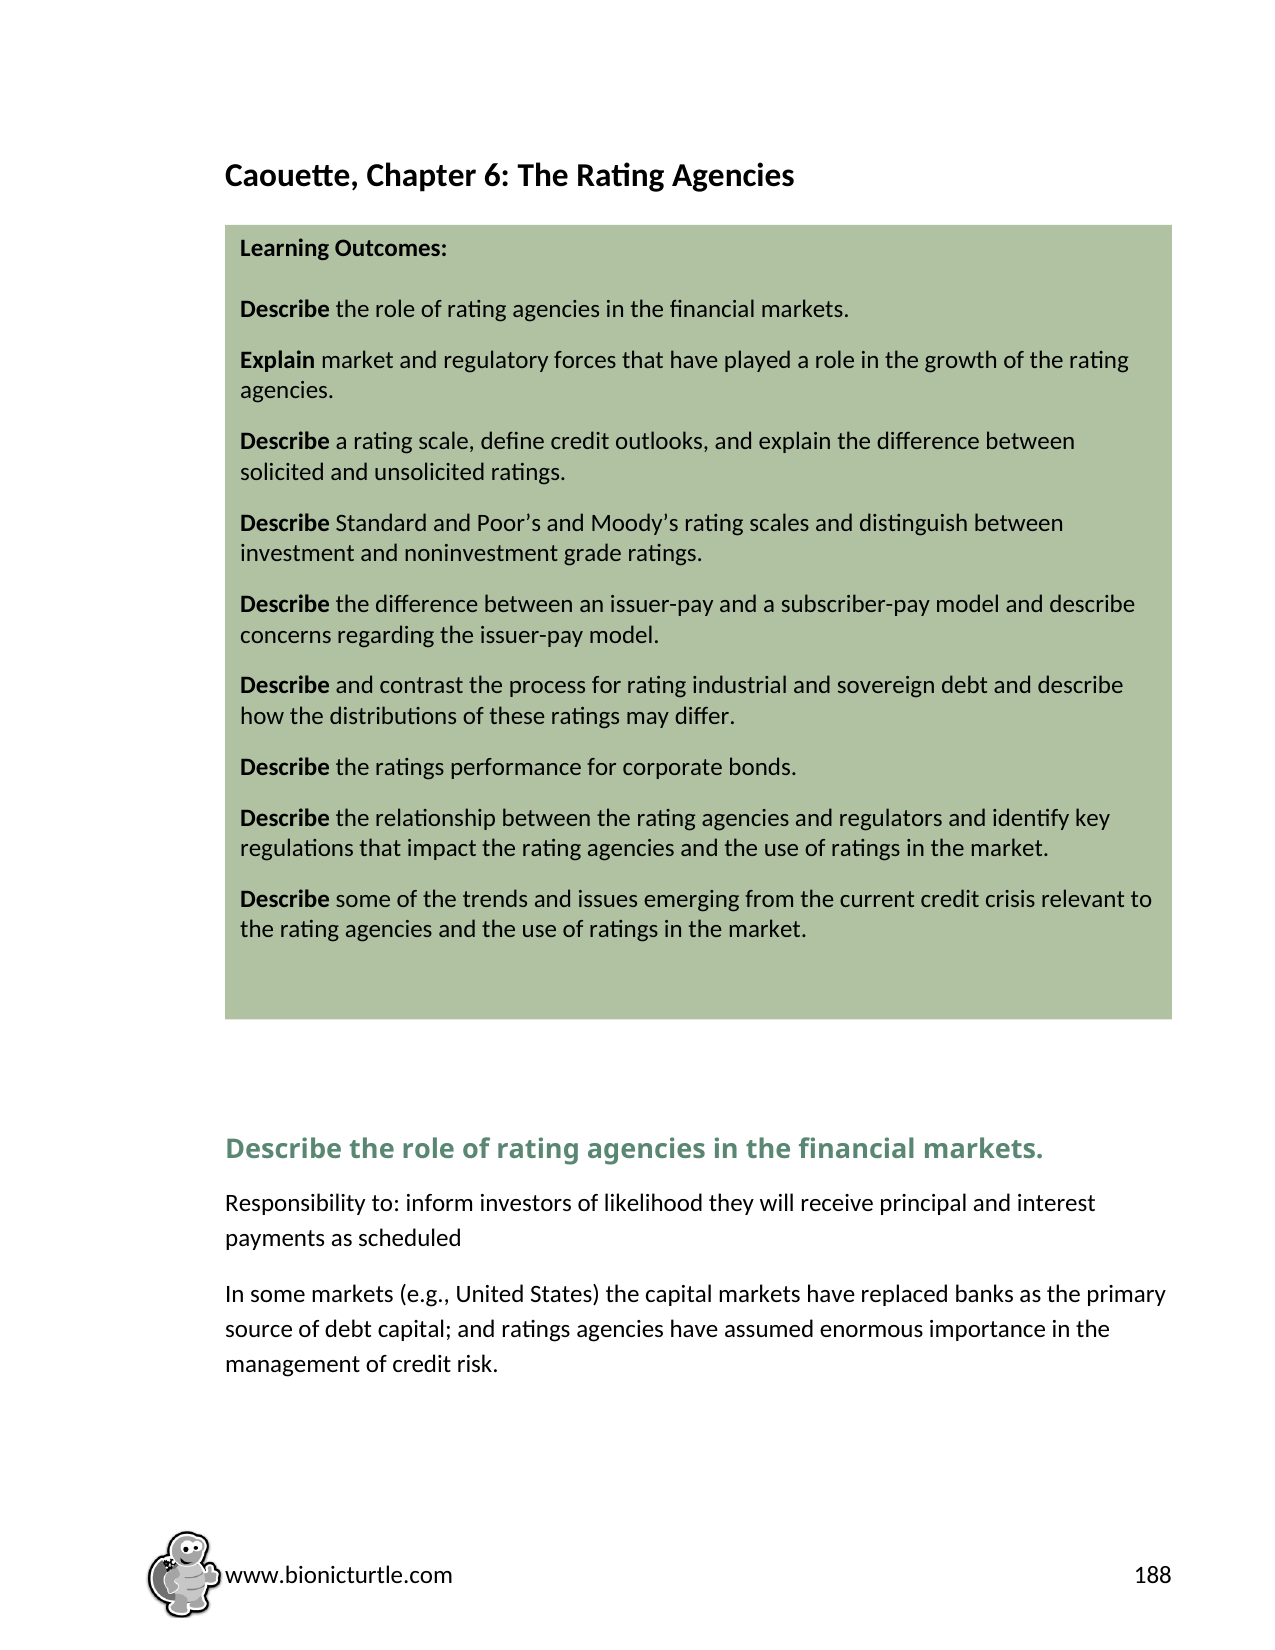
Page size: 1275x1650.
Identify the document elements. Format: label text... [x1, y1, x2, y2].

text In some markets (e.g., United States) the capital markets have replaced banks as the primary source of debt capital; and ratings agencies have assumed enormous importance in the management of credit risk. [225, 1278, 1172, 1378]
subtitle Describe the role of rating agencies in the financial markets. [225, 1129, 1172, 1166]
text Responsibility to: inform investors of likelihood they will receive principal and interest payments as scheduled [225, 1187, 1172, 1252]
subtitle Caouette, Chapter 6: The Rating Agencies [225, 153, 1172, 194]
